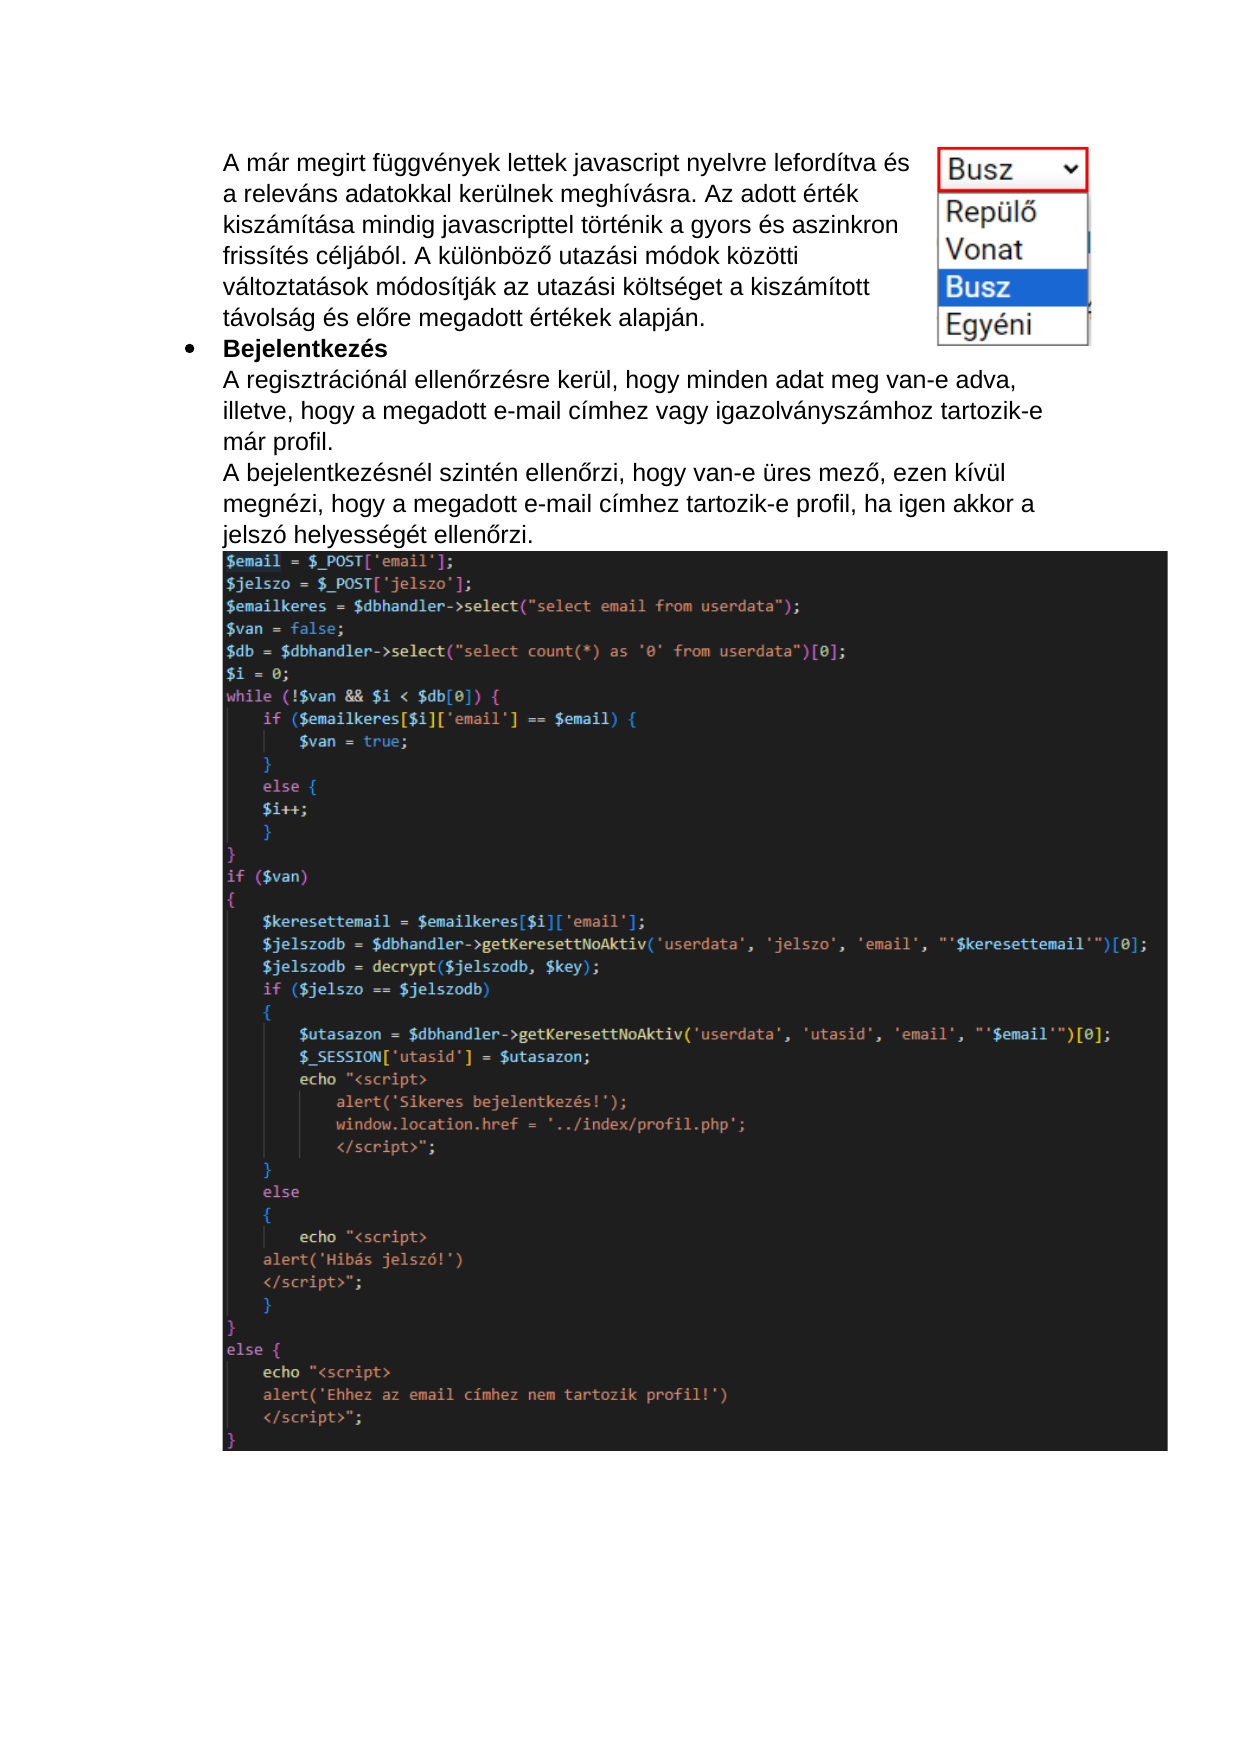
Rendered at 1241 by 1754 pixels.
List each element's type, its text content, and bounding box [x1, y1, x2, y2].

list Bejelentkezés [185, 334, 1093, 363]
list A regisztrációnál ellenőrzésre kerül, hogy minden adat meg van-e adva, illetve, hogy a megadott e-mail címhez vagy igazolványszámhoz tartozik-e már profil. [223, 365, 1093, 456]
picture [936, 147, 1092, 346]
list A bejelentkezésnél szintén ellenőrzi, hogy van-e üres mező, ezen kívül megnézi, hogy a megadott e-mail címhez tartozik-e profil, ha igen akkor a jelszó helyességét ellenőrzi. [223, 458, 1093, 549]
list A már megirt függvények lettek javascript nyelvre lefordítva és a releváns adatokkal kerülnek meghívásra. Az adott érték kiszámítása mindig javascripttel történik a gyors és aszinkron frissítés céljából. A különböző utazási módok közötti változtatások módosítják az utazási költséget a kiszámított távolság és előre megadott értékek alapján. [223, 148, 936, 332]
picture [222, 551, 1168, 1451]
